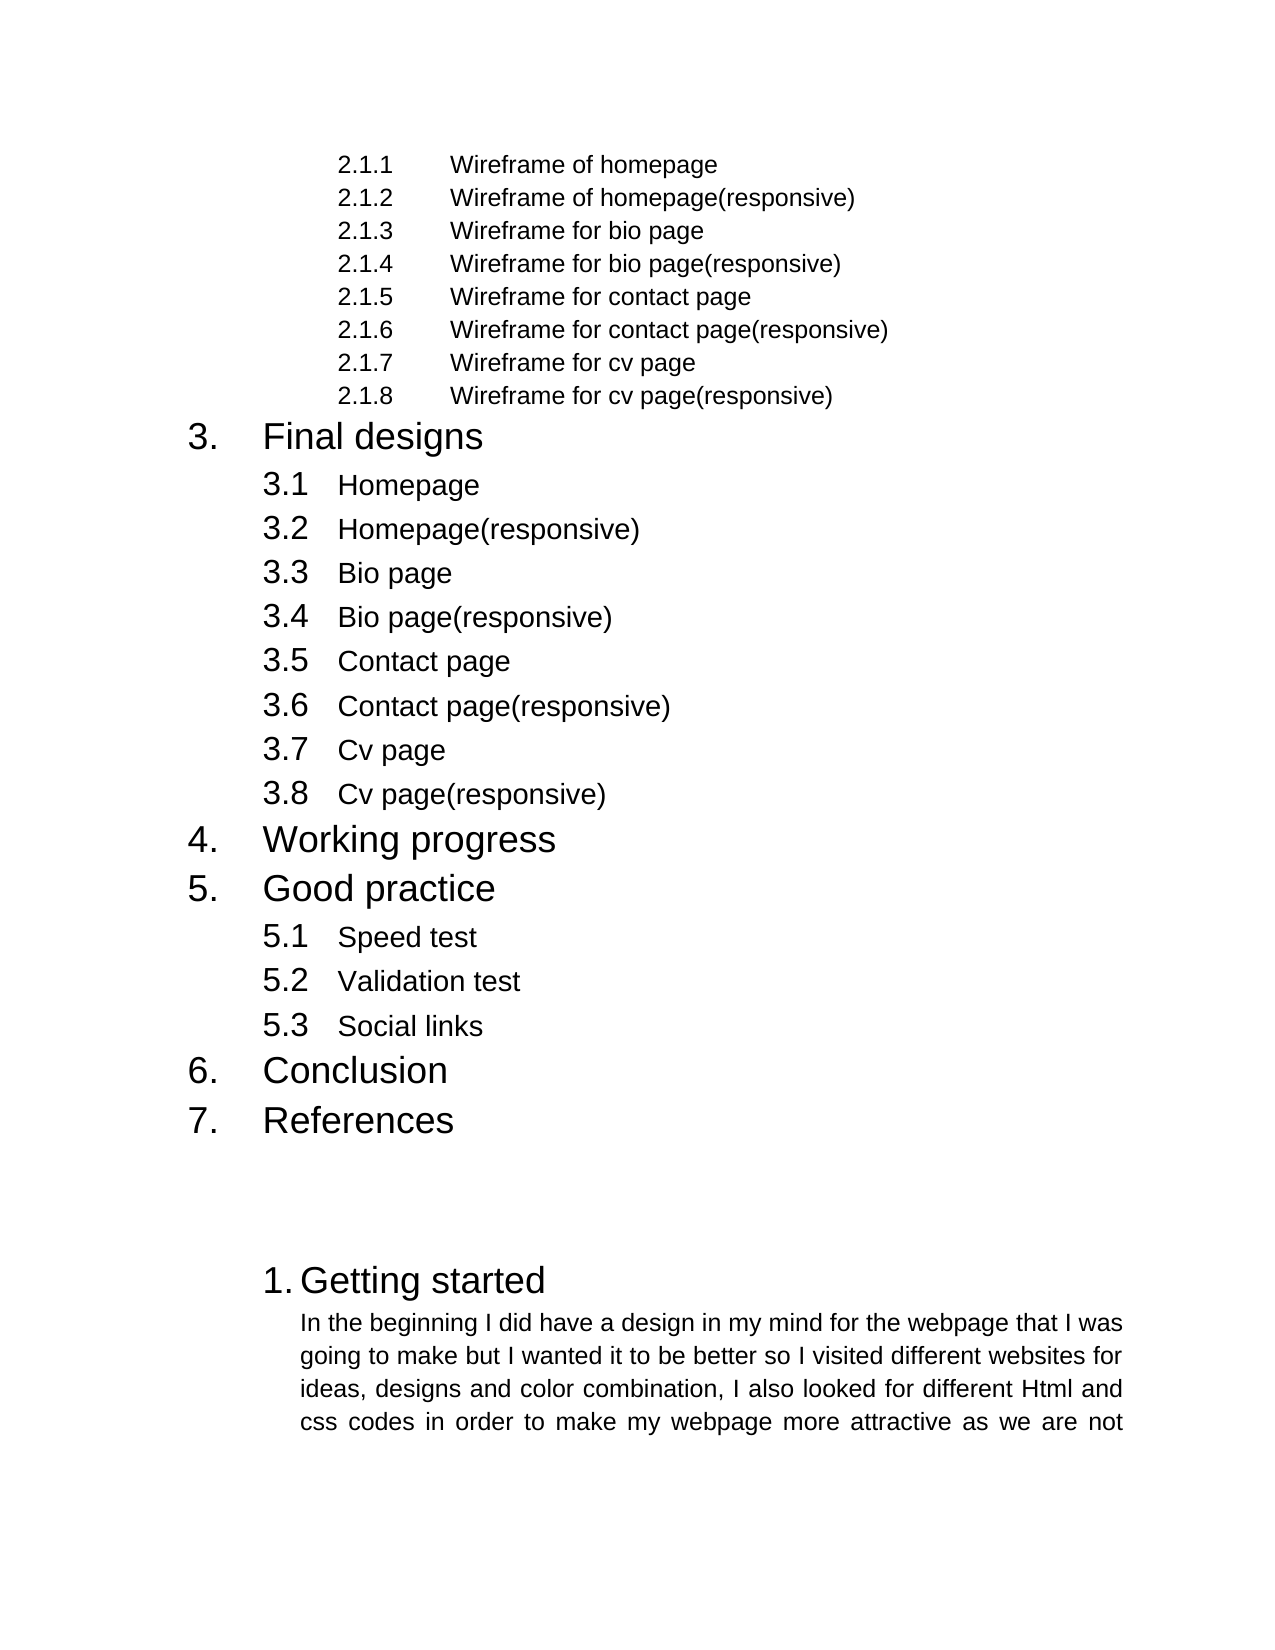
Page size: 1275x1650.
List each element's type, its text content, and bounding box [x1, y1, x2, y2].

list Homepage(responsive) [262, 508, 1125, 546]
list Conclusion [187, 1049, 1125, 1092]
list Cv page(responsive) [262, 773, 1125, 811]
list Bio page [262, 552, 1125, 591]
list Contact page(responsive) [262, 684, 1125, 723]
list Wireframe for cv page [337, 348, 1125, 377]
list Wireframe for bio page [337, 216, 1125, 245]
list Final designs [187, 414, 1125, 457]
list Wireframe for cv page(responsive) [337, 381, 1125, 410]
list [300, 1308, 1125, 1436]
list Validation test [262, 960, 1125, 999]
list Good practice [187, 867, 1125, 910]
list Getting started [262, 1258, 1125, 1301]
list Cv page [262, 729, 1125, 767]
list Wireframe of homepage(responsive) [337, 183, 1125, 212]
list Social links [262, 1004, 1125, 1043]
list Wireframe of homepage [337, 150, 1125, 179]
list Wireframe for contact page [337, 282, 1125, 311]
list Contact page [262, 640, 1125, 679]
list Bio page(responsive) [262, 596, 1125, 635]
list Working progress [187, 817, 1125, 860]
list References [187, 1098, 1125, 1141]
list Homepage [262, 464, 1125, 502]
list Wireframe for bio page(responsive) [337, 249, 1125, 278]
list Speed test [262, 916, 1125, 955]
list Wireframe for contact page(responsive) [337, 315, 1125, 344]
